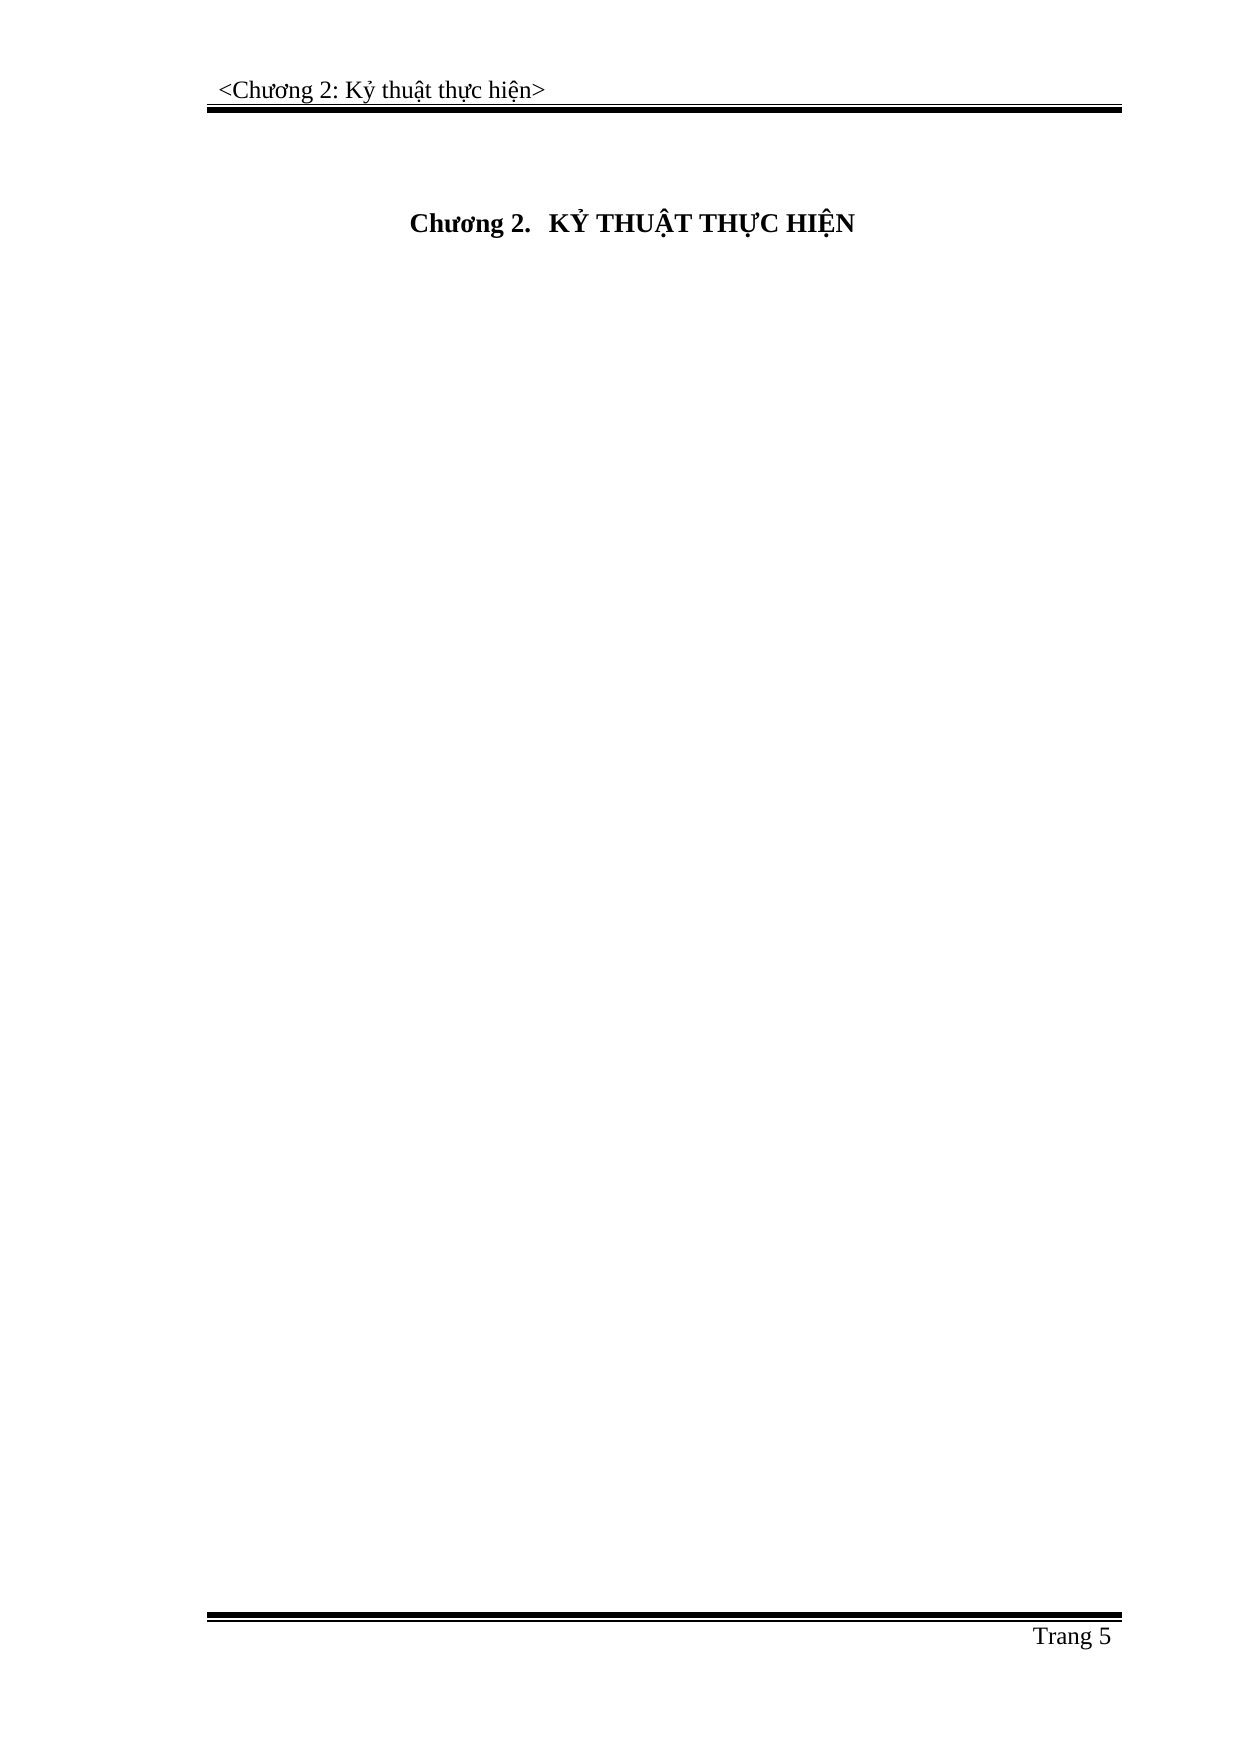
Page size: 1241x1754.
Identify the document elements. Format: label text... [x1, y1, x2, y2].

subtitle KỶ THUẬT THỰC HIỆN [207, 207, 1122, 238]
